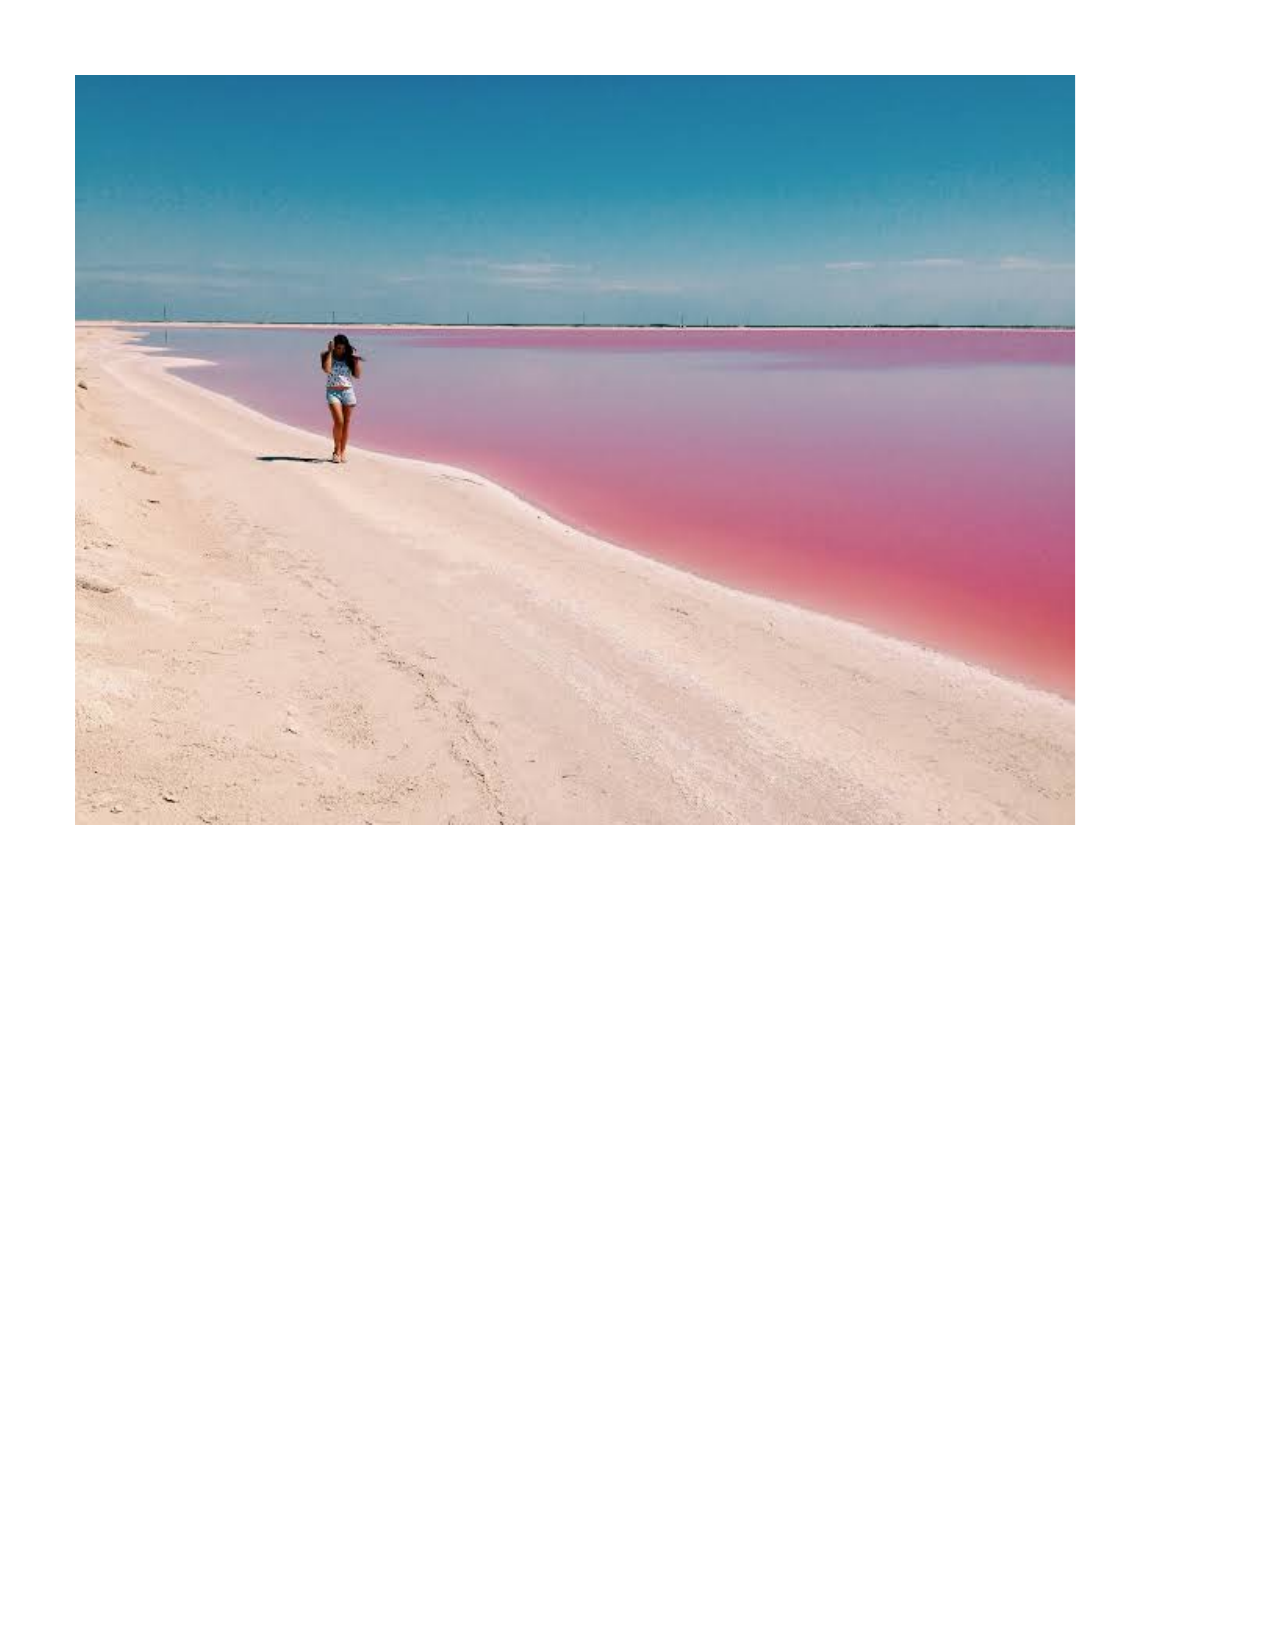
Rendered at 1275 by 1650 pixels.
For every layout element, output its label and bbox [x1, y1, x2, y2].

picture [75, 75, 1075, 825]
